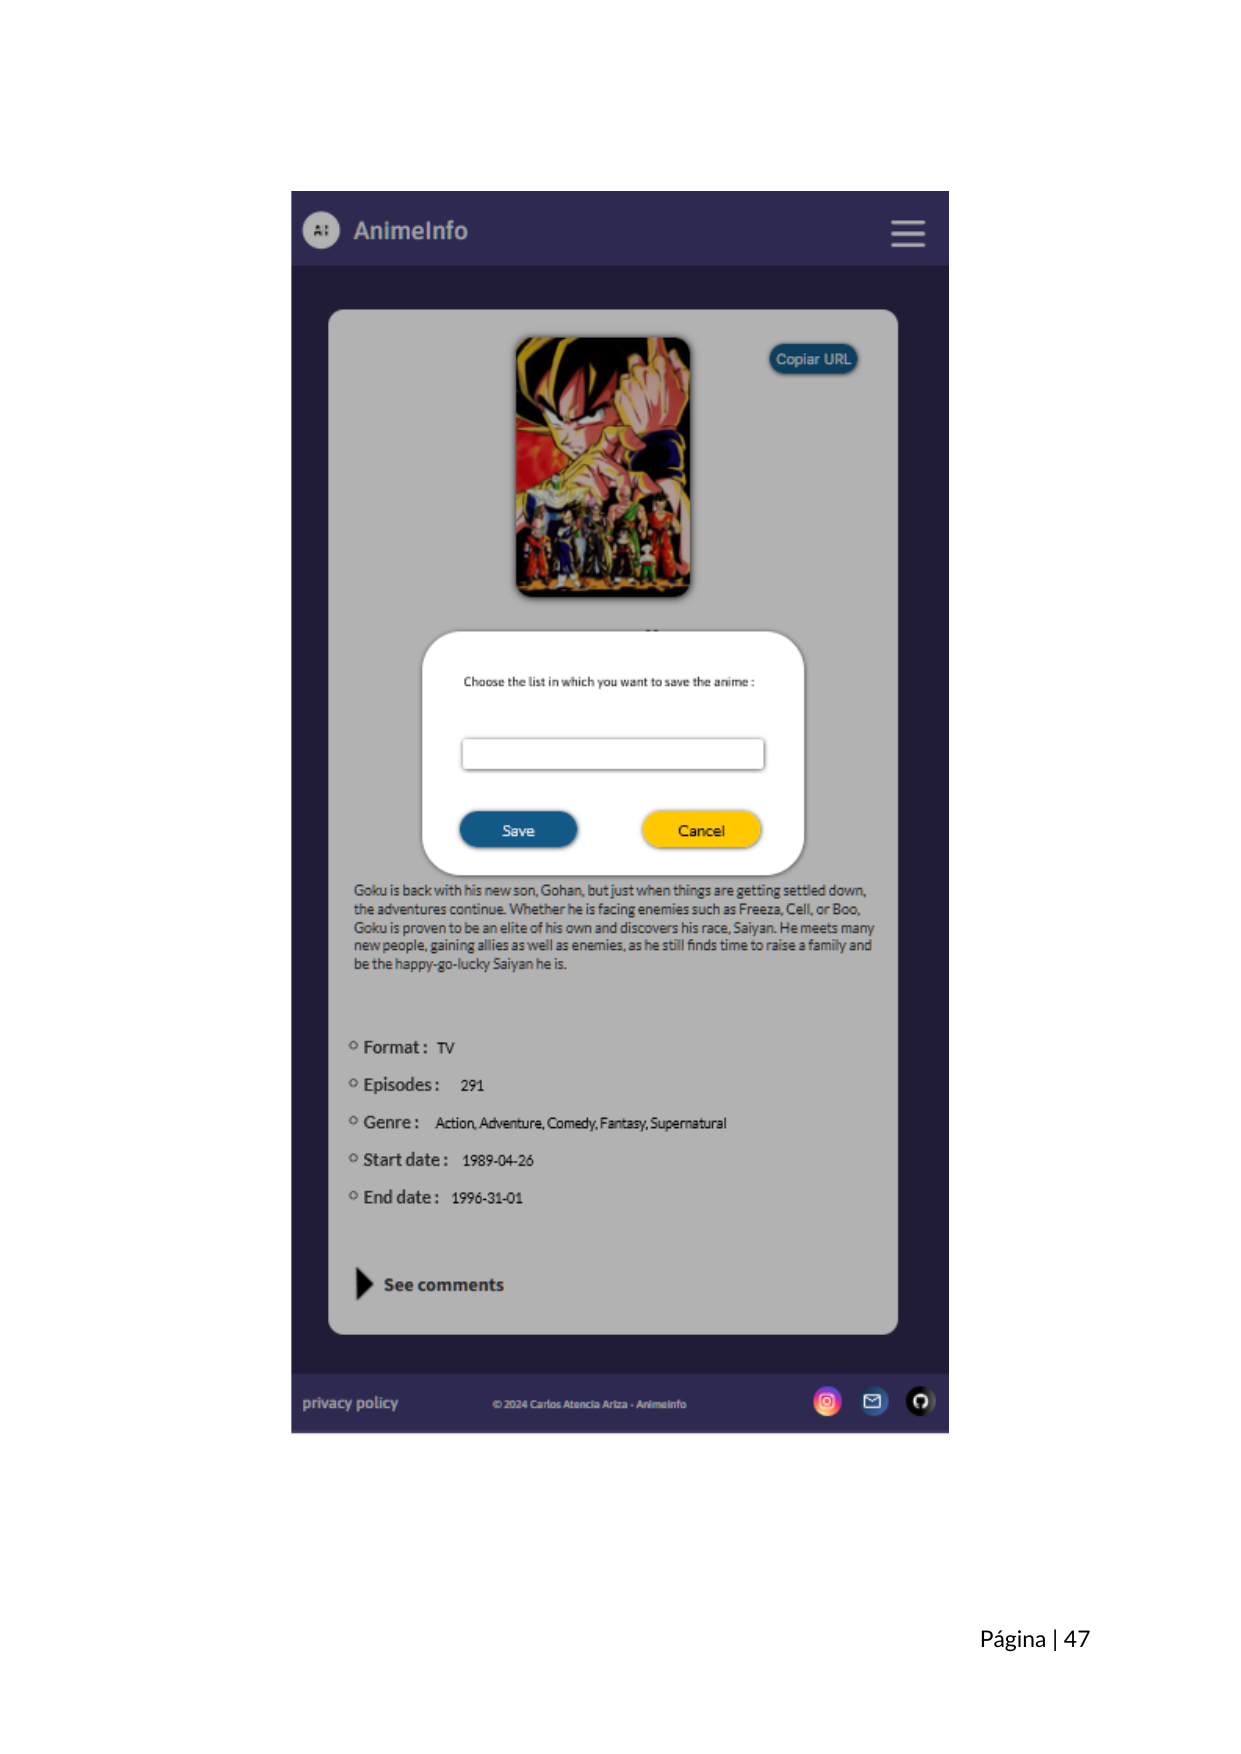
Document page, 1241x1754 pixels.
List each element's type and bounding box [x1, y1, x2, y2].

picture [291, 191, 949, 1435]
